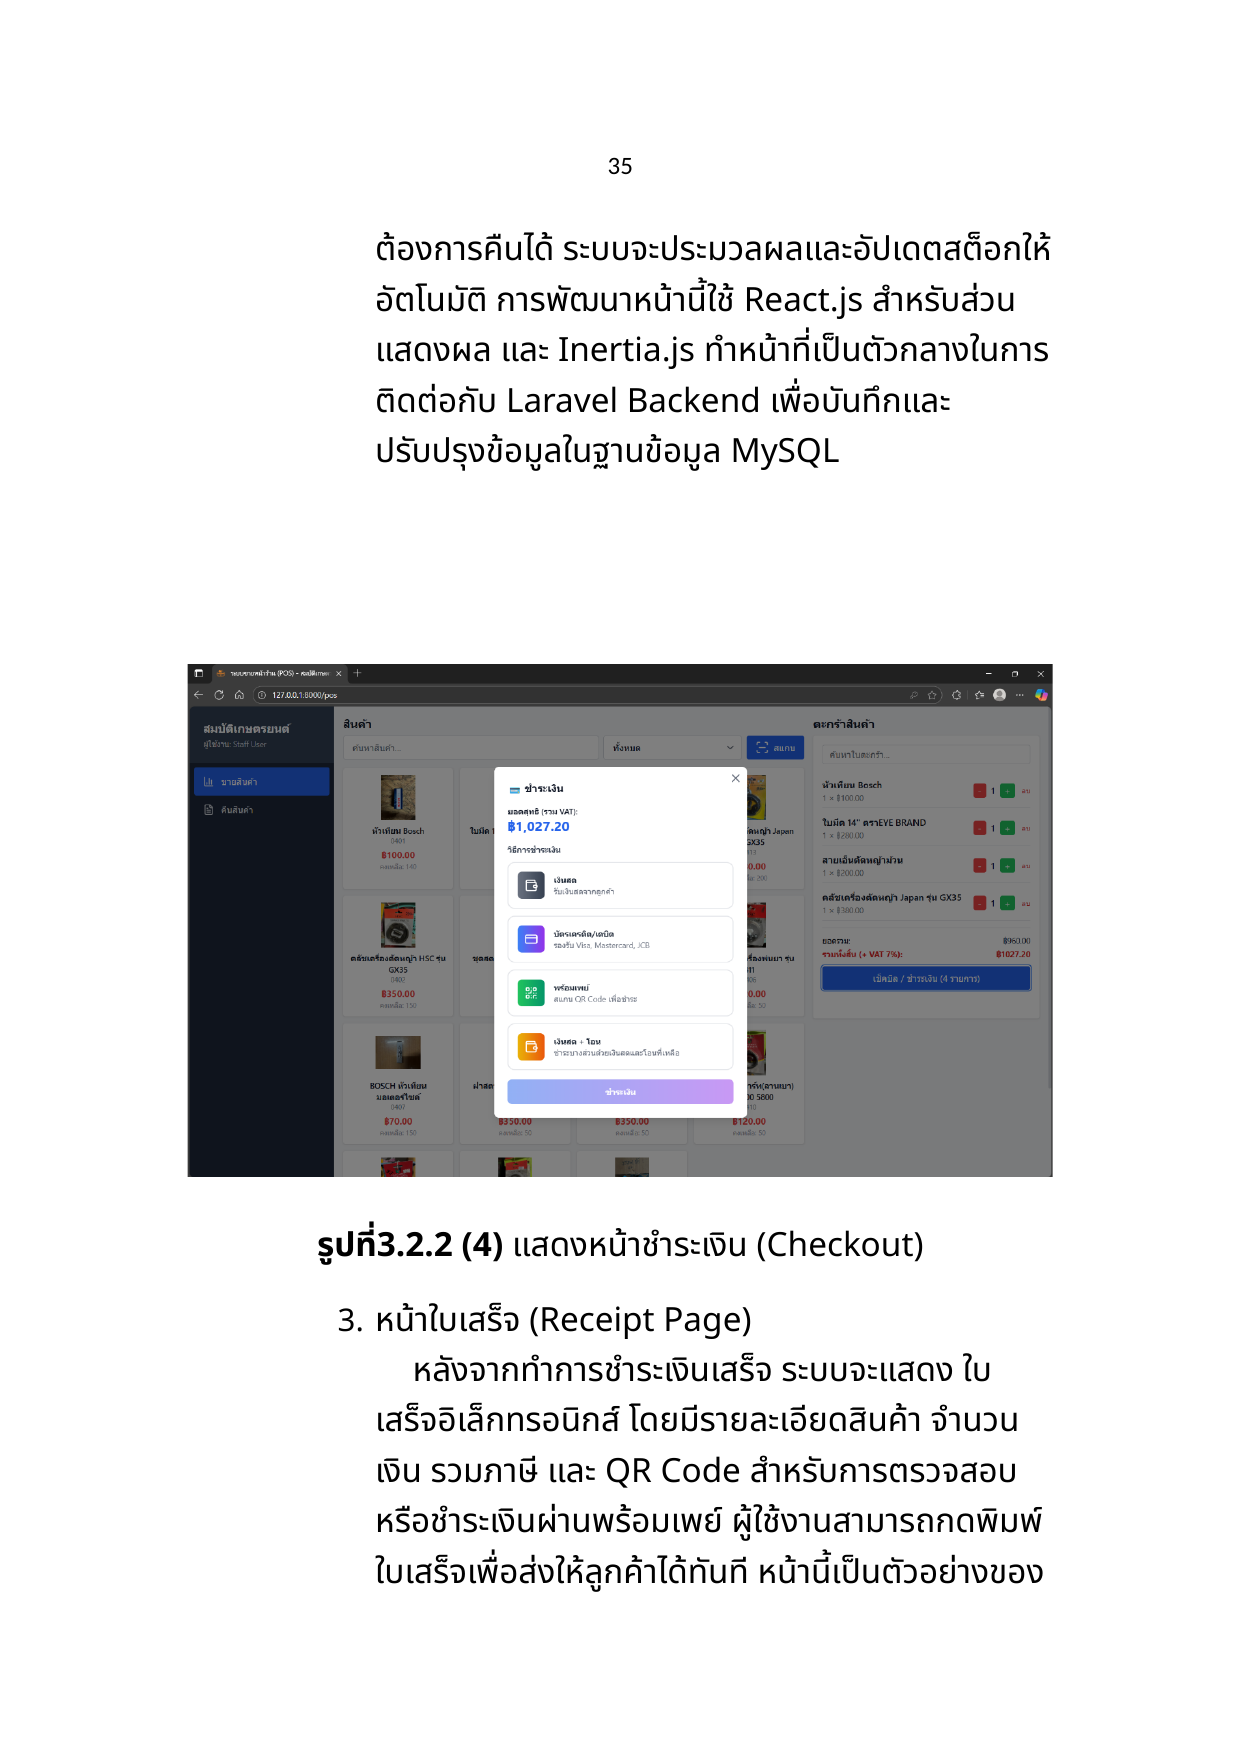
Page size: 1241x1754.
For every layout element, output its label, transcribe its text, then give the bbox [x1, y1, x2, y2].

list หน้าใบเสร็จ (Receipt Page) [337, 1295, 1053, 1346]
picture [187, 664, 1053, 1177]
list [375, 225, 1053, 478]
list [375, 1346, 1053, 1598]
